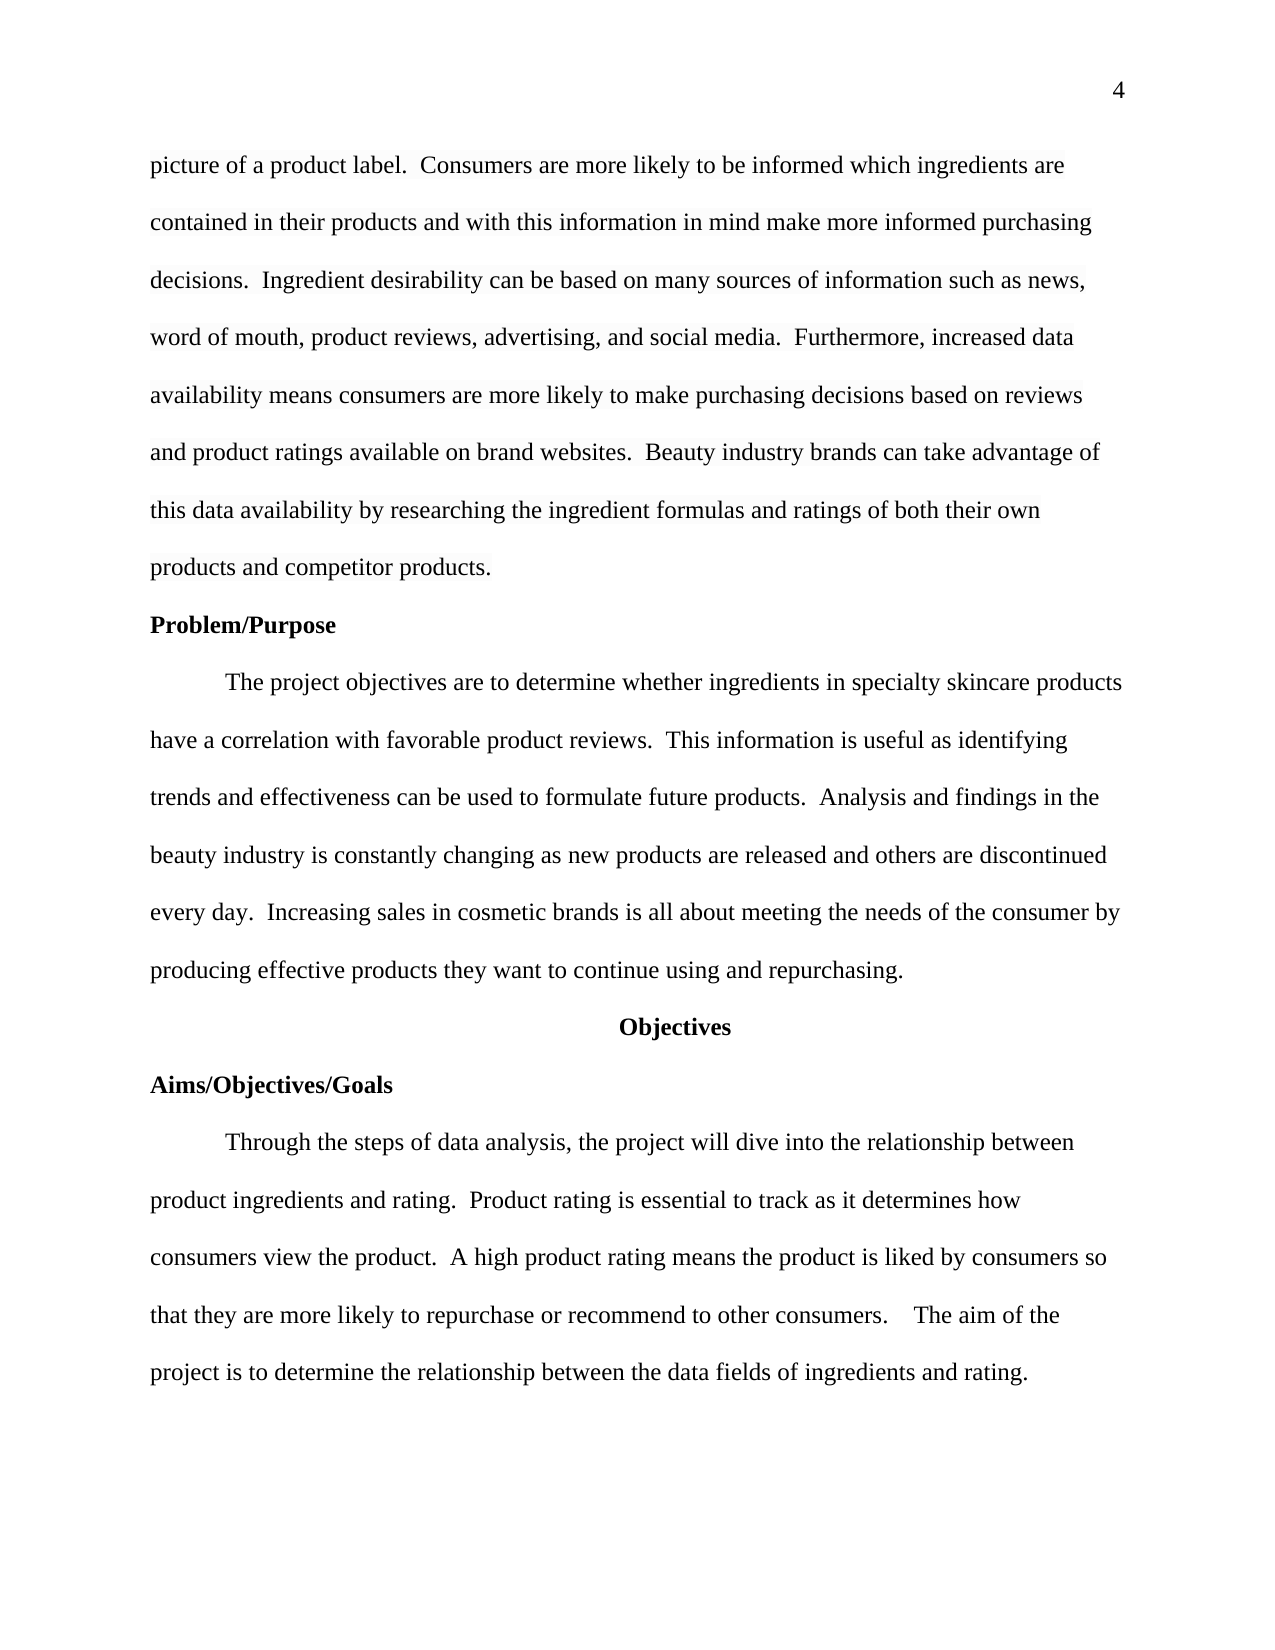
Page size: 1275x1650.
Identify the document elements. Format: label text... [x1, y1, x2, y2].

text Objectives [150, 1012, 1125, 1041]
text The project objectives are to determine whether ingredients in specialty skincare products have a correlation with favorable product reviews. This information is useful as identifying trends and effectiveness can be used to formulate future products. Analysis and findings in the beauty industry is constantly changing as new products are released and others are discontinued every day. Increasing sales in cosmetic brands is all about meeting the needs of the consumer by producing effective products they want to continue using and repurchasing. [150, 667, 1125, 984]
text Problem/Purpose [150, 610, 1125, 639]
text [150, 150, 1125, 581]
text Aims/Objectives/Goals [150, 1070, 1125, 1099]
text Through the steps of data analysis, the project will dive into the relationship between product ingredients and rating. Product rating is essential to track as it determines how consumers view the product. A high product rating means the product is liked by consumers so that they are more likely to repurchase or recommend to other consumers. The aim of the project is to determine the relationship between the data fields of ingredients and rating. [150, 1127, 1125, 1386]
